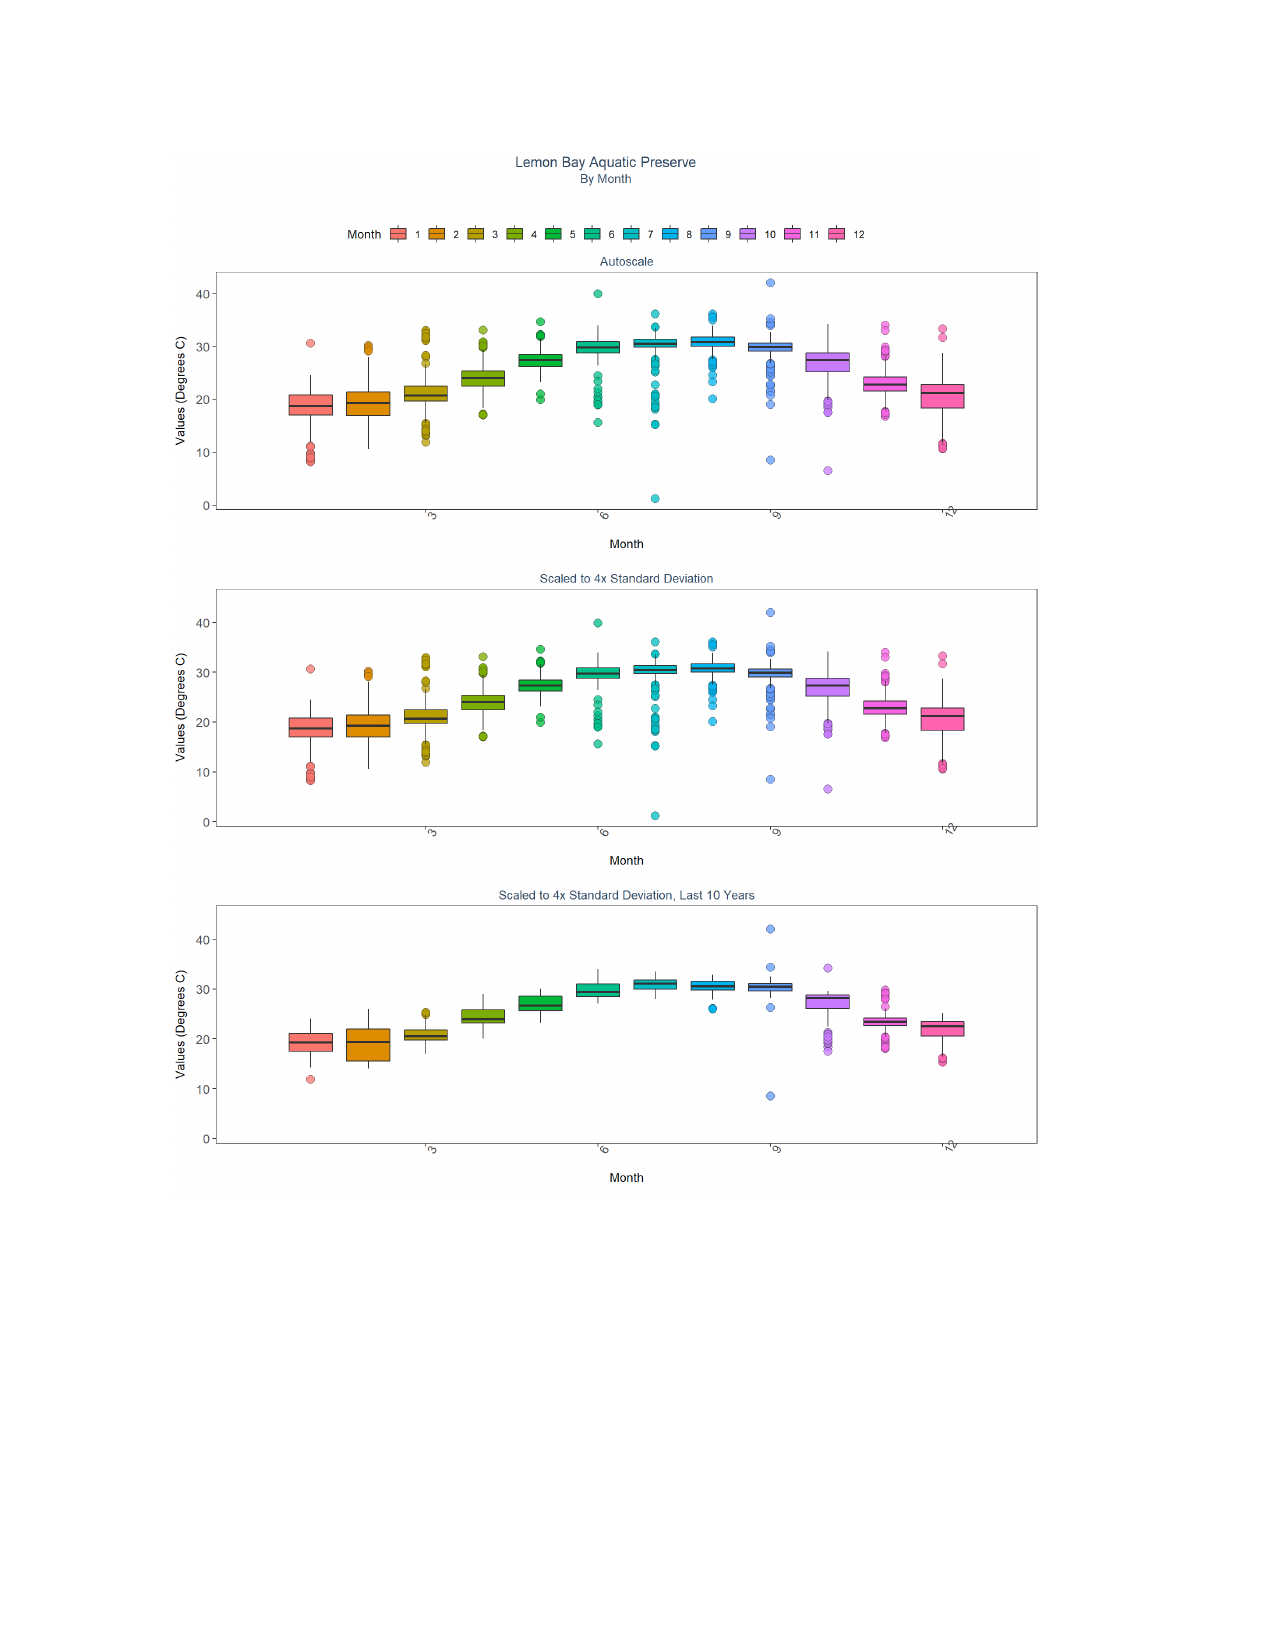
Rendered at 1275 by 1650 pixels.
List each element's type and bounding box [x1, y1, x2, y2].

picture [168, 150, 1044, 1200]
